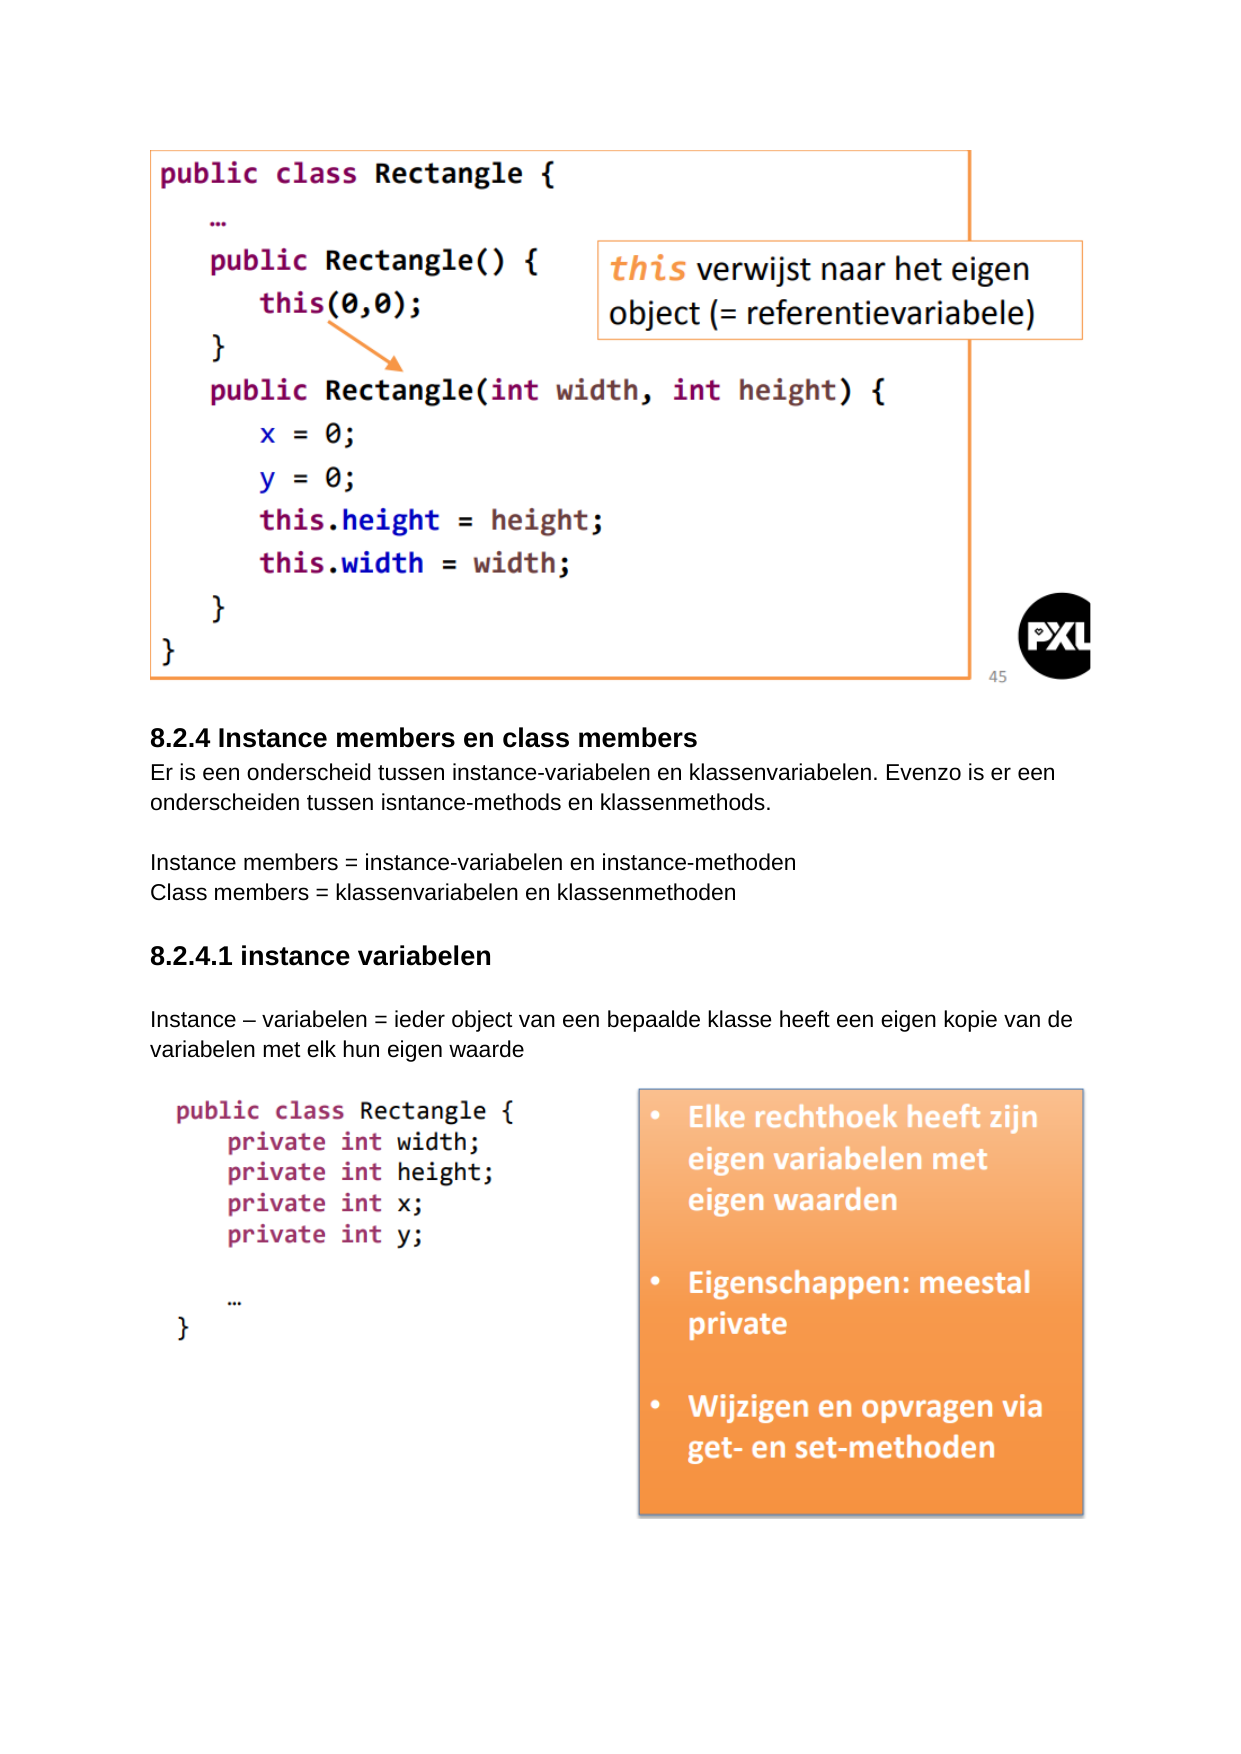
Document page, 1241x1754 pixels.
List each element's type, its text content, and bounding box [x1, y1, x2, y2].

text 8.2.4 Instance members en class members [150, 722, 1090, 754]
text Er is een onderscheid tussen instance-variabelen en klassenvariabelen. Evenzo is er een onderscheiden tussen isntance-methods en klassenmethods. [150, 758, 1090, 815]
text Class members = klassenvariabelen en klassenmethoden [150, 879, 1090, 906]
text Instance – variabelen = ieder object van een bepaalde klasse heeft een eigen kopie van de variabelen met elk hun eigen waarde [150, 1006, 1090, 1062]
text 8.2.4.1 instance variabelen [150, 940, 1090, 971]
picture [150, 150, 1091, 689]
text Instance members = instance-variabelen en instance-methoden [150, 849, 1090, 875]
picture [150, 1066, 1091, 1519]
